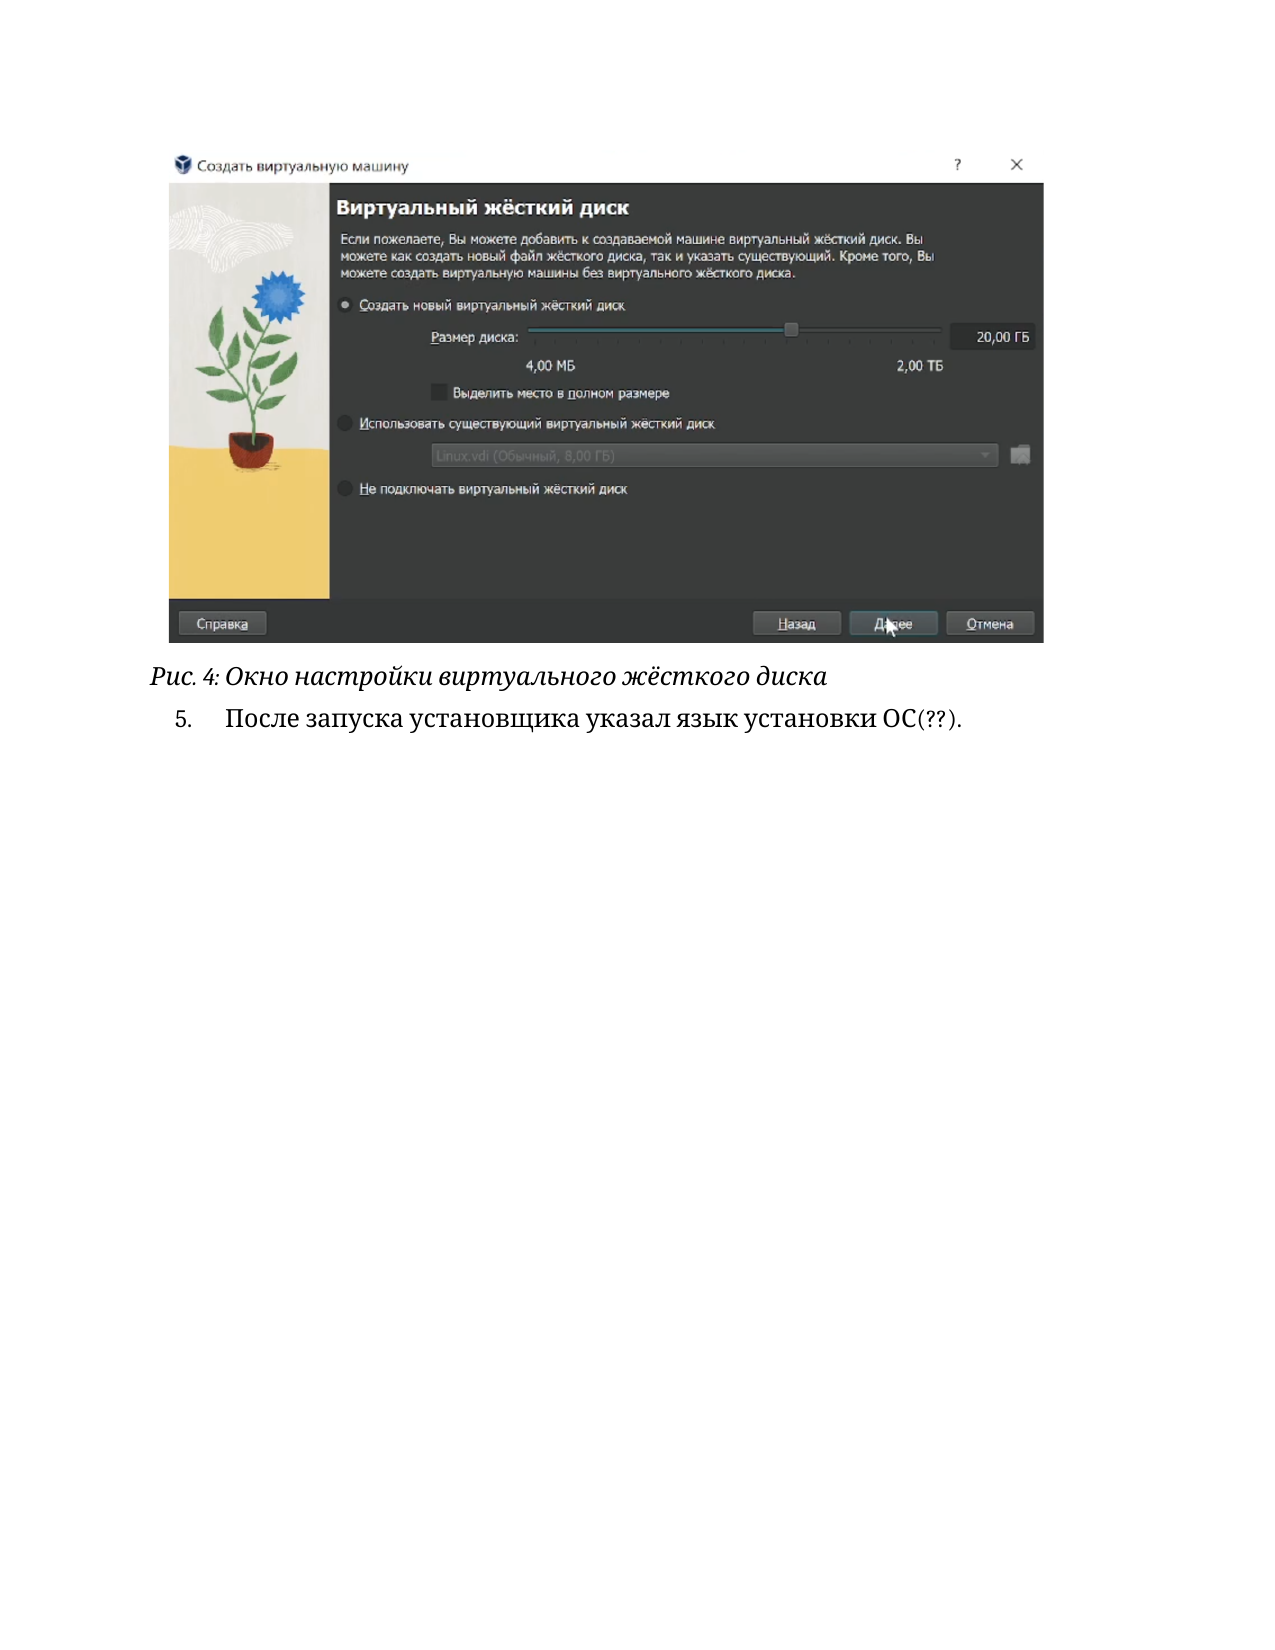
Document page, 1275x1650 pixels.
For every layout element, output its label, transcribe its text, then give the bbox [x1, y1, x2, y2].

picture [168, 150, 1044, 643]
text Рис. 4: Окно настройки виртуального жёсткого диска [150, 663, 1125, 692]
list После запуска установщика указал язык установки ОС(??). [175, 704, 1125, 733]
